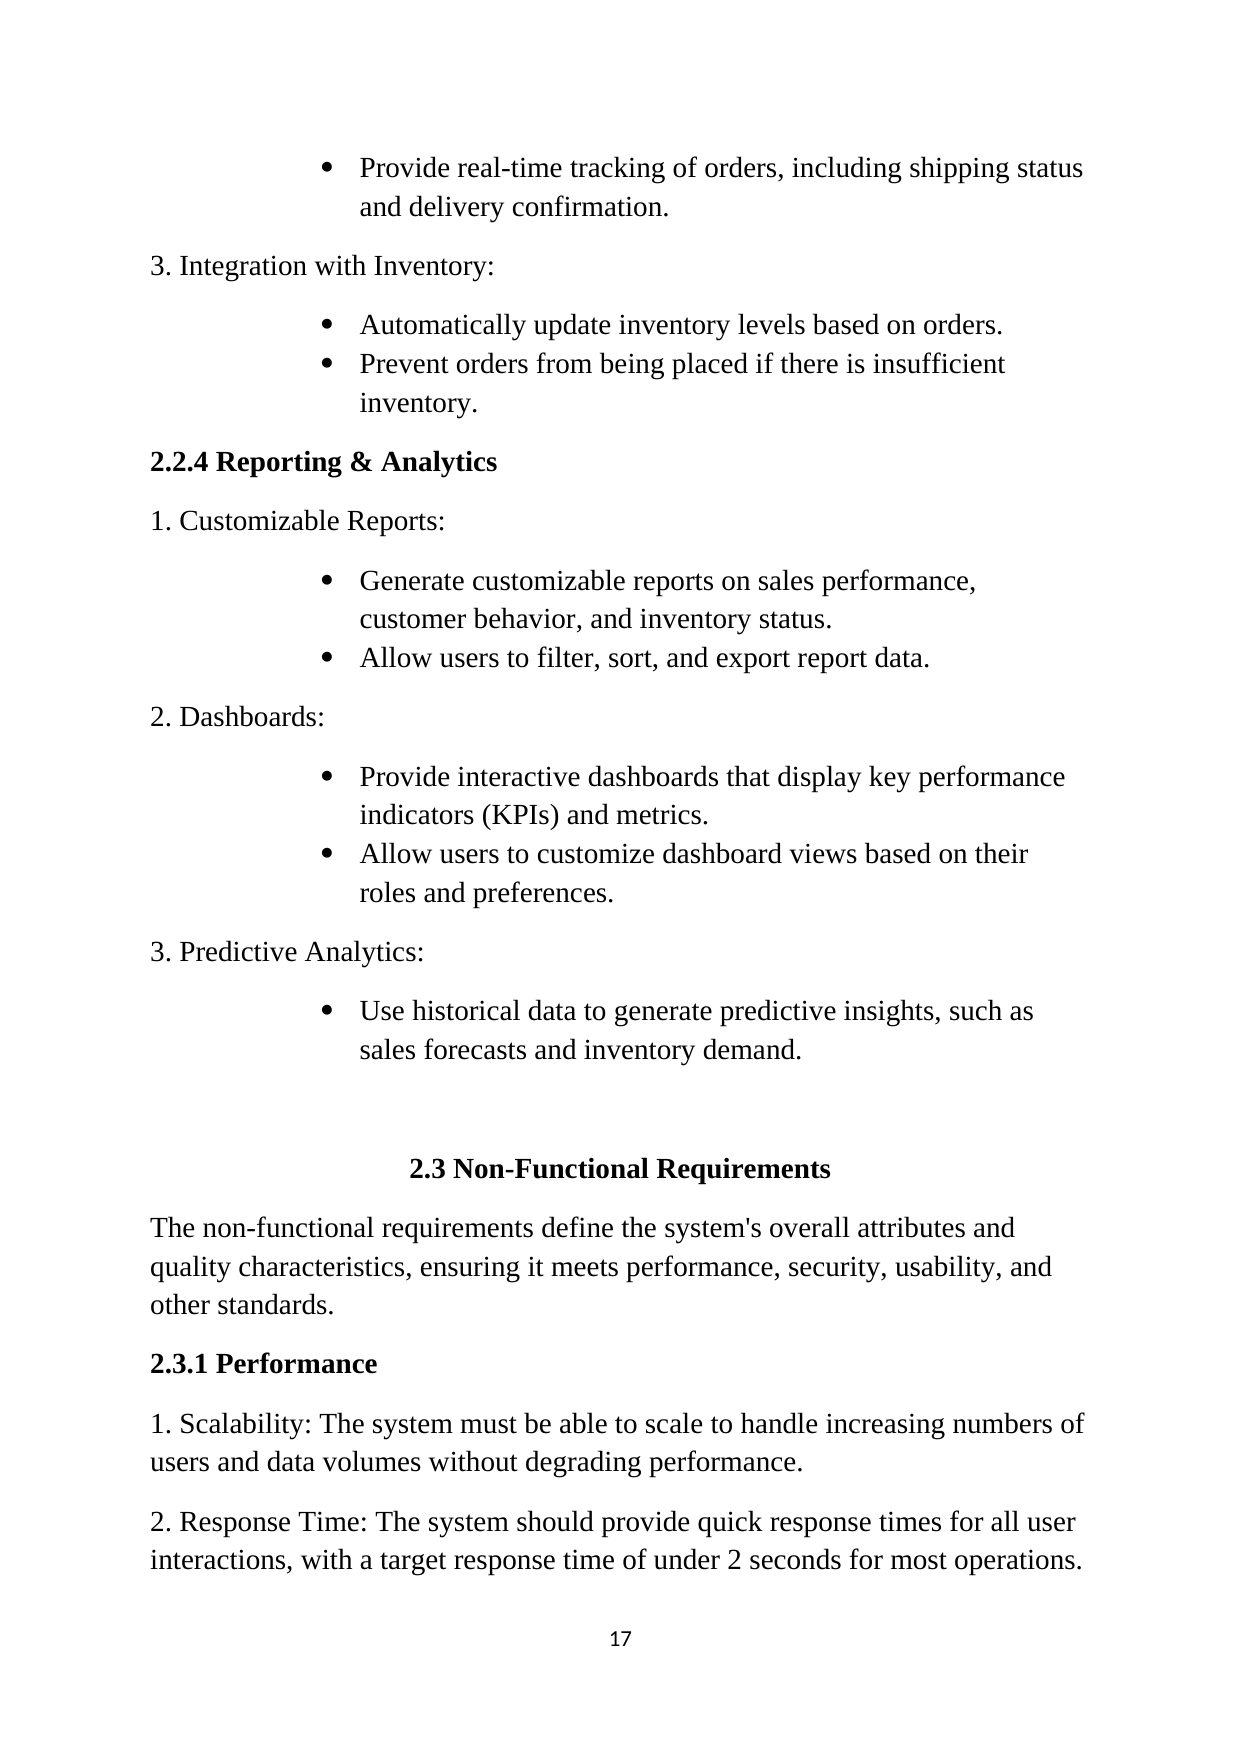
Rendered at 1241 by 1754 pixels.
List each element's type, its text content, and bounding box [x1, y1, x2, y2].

text The non-functional requirements define the system's overall attributes and quality characteristics, ensuring it meets performance, security, usability, and other standards. [150, 1210, 1090, 1321]
list Provide interactive dashboards that display key performance indicators (KPIs) and metrics. [322, 759, 1090, 831]
list Provide real-time tracking of orders, including shipping status and delivery confirmation. [322, 150, 1090, 222]
list Automatically update inventory levels based on orders. [322, 307, 1090, 341]
text 2.2.4 Reporting & Analytics [150, 444, 1090, 478]
list Allow users to customize dashboard views based on their roles and preferences. [322, 836, 1090, 908]
text 2.3.1 Performance [150, 1347, 1090, 1380]
list Generate customizable reports on sales performance, customer behavior, and inventory status. [322, 563, 1090, 635]
text 1. Customizable Reports: [150, 503, 1090, 537]
text 2. Response Time: The system should provide quick response times for all user interactions, with a target response time of under 2 seconds for most operations. [150, 1504, 1090, 1576]
text 2.3 Non-Functional Requirements [150, 1151, 1090, 1184]
list Allow users to filter, sort, and export report data. [322, 640, 1090, 674]
text 3. Predictive Analytics: [150, 934, 1090, 968]
text 1. Scalability: The system must be able to scale to handle increasing numbers of users and data volumes without degrading performance. [150, 1406, 1090, 1478]
list Use historical data to generate predictive insights, such as sales forecasts and inventory demand. [322, 993, 1090, 1066]
text 3. Integration with Inventory: [150, 248, 1090, 282]
list Prevent orders from being placed if there is insufficient inventory. [322, 346, 1090, 418]
text 2. Dashboards: [150, 699, 1090, 733]
